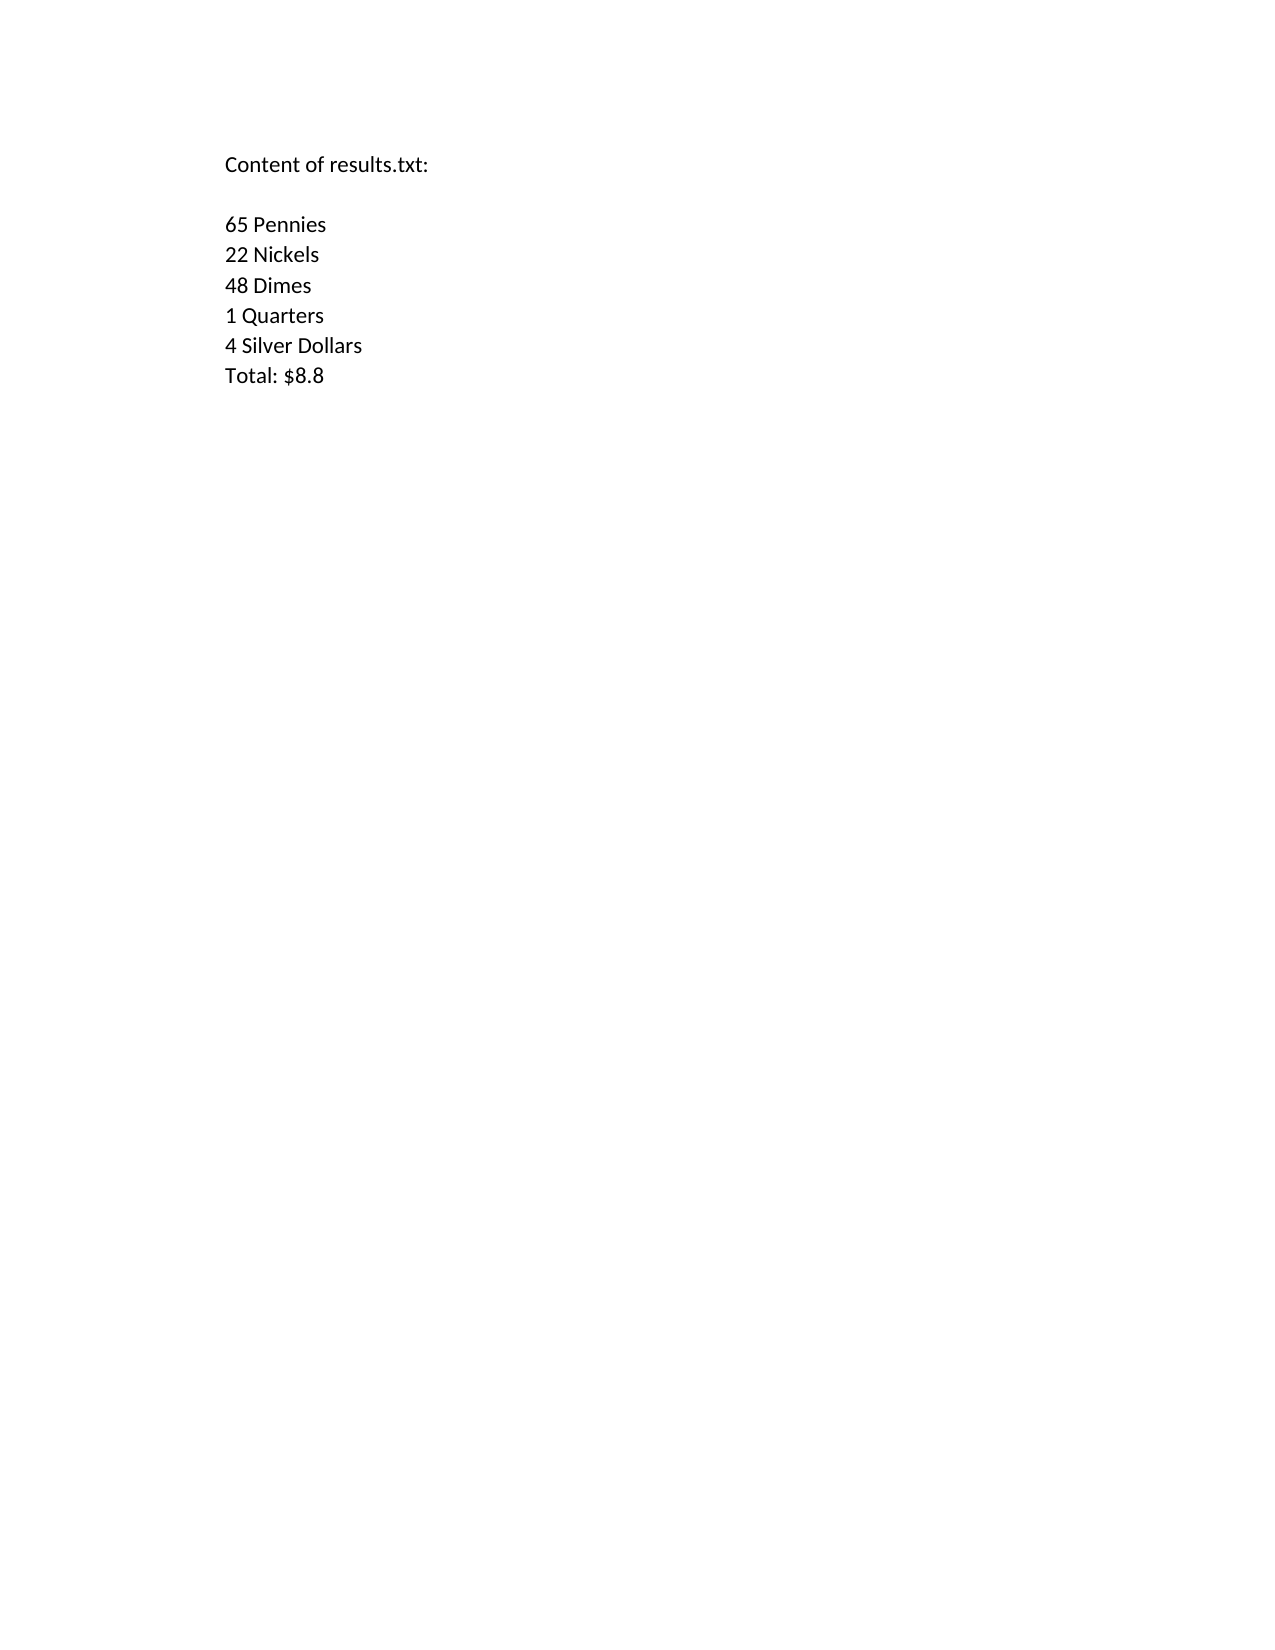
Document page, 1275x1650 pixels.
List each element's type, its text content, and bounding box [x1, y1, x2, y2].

list 22 Nickels [225, 241, 1125, 269]
list 4 Silver Dollars [225, 331, 1125, 359]
list Content of results.txt: [225, 150, 1125, 178]
list 65 Pennies [225, 210, 1125, 238]
list Total: $8.8 [225, 361, 1125, 389]
list 48 Dimes [225, 271, 1125, 299]
list 1 Quarters [225, 301, 1125, 329]
